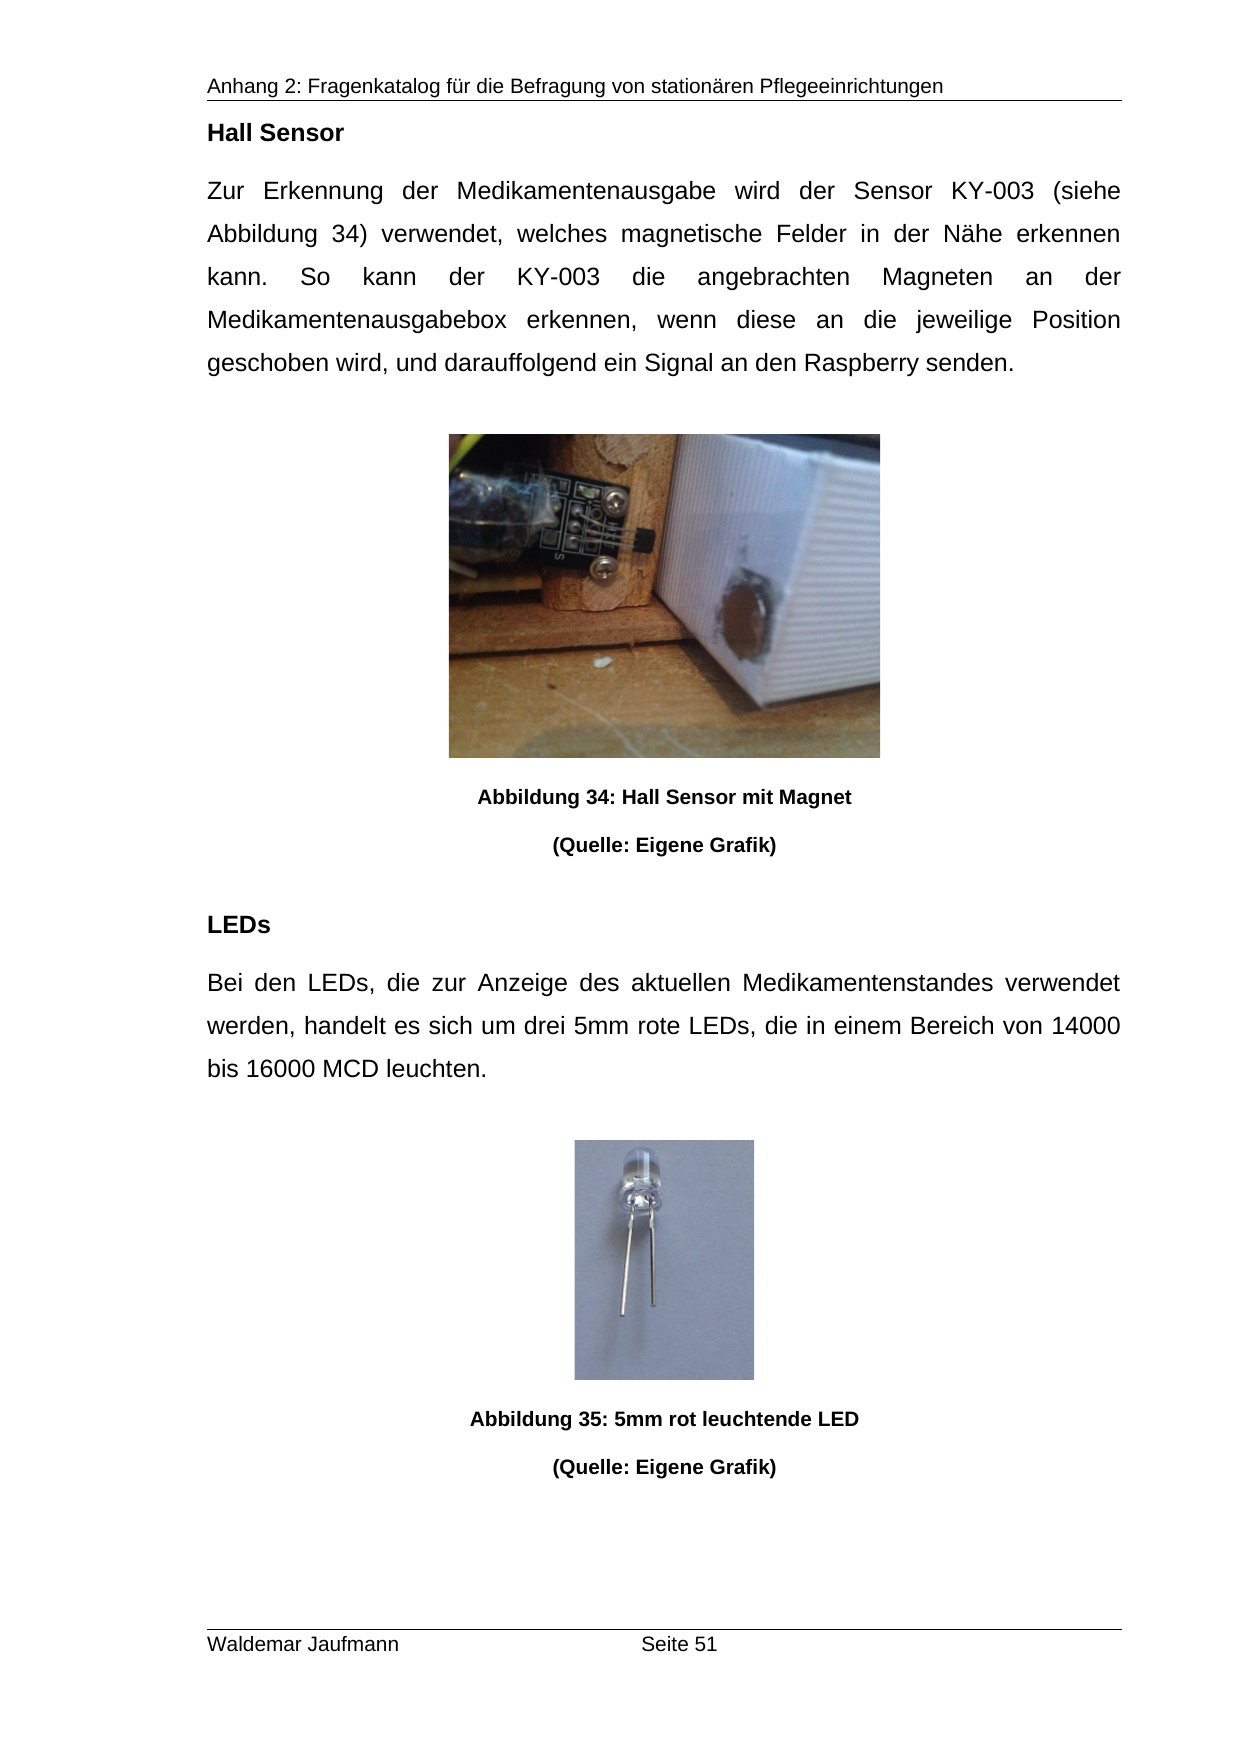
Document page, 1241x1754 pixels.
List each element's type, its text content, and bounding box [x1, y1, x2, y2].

text (Quelle: Eigene Grafik) [207, 833, 1122, 857]
picture [448, 434, 880, 758]
text LEDs [207, 910, 1122, 939]
text Bei den LEDs, die zur Anzeige des aktuellen Medikamentenstandes verwendet werden, handelt es sich um drei 5mm rote LEDs, die in einem Bereich von 14000 bis 16000 MCD leuchten. [207, 968, 1122, 1083]
text Hall Sensor [207, 118, 1122, 147]
text Abbildung 34: Hall Sensor mit Magnet [207, 785, 1122, 809]
picture [574, 1140, 755, 1380]
text Abbildung 35: 5mm rot leuchtende LED [207, 1406, 1122, 1430]
text (Quelle: Eigene Grafik) [207, 1455, 1122, 1479]
text Zur Erkennung der Medikamentenausgabe wird der Sensor KY-003 (siehe Abbildung 34) verwendet, welches magnetische Felder in der Nähe erkennen kann. So kann der KY-003 die angebrachten Magneten an der Medikamentenausgabebox erkennen, wenn diese an die jeweilige Position geschoben wird, und darauffolgend ein Signal an den Raspberry senden. [207, 176, 1122, 377]
